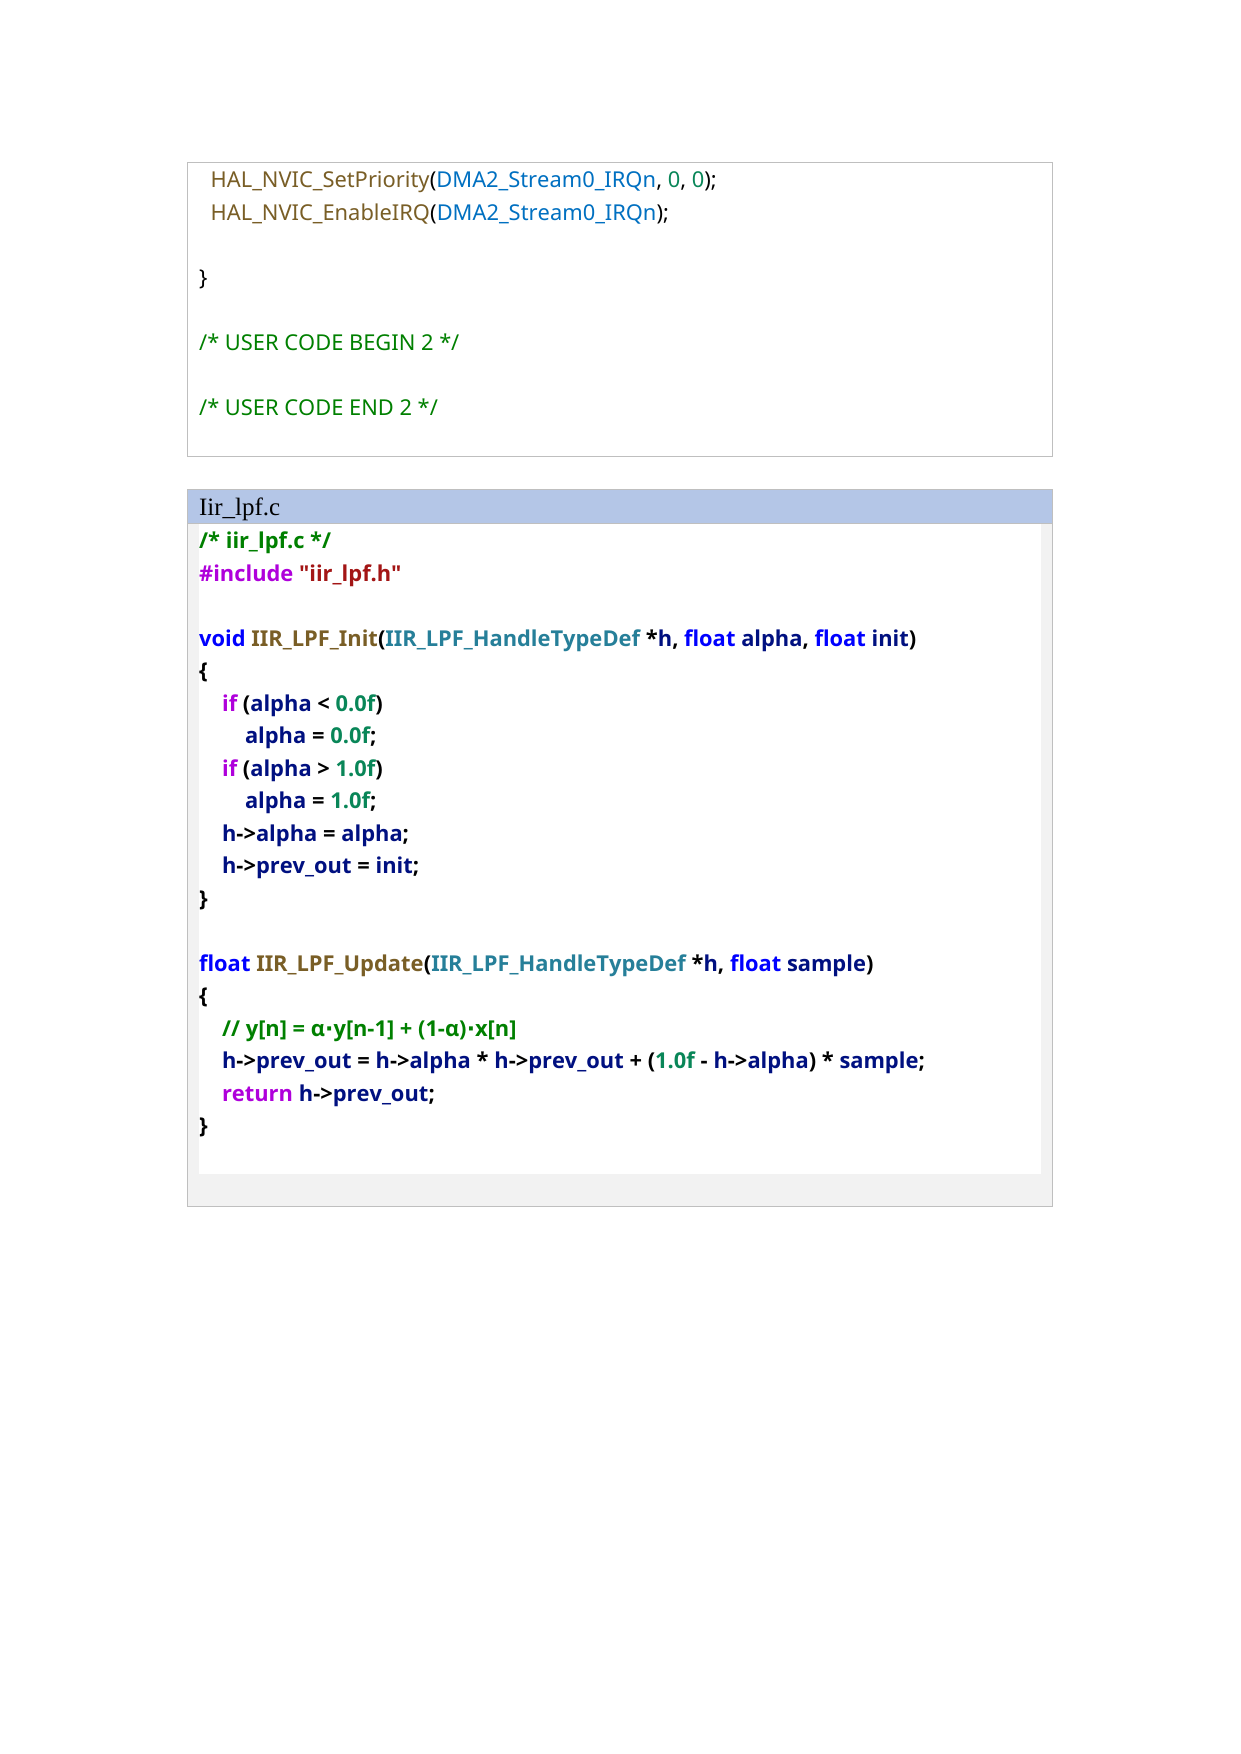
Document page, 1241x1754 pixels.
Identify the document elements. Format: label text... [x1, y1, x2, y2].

table_header Iir_lpf.c [188, 490, 1052, 523]
table_cell /* iir_lpf.c */ #include "iir_lpf.h" void IIR_LPF_Init(IIR_LPF_HandleTypeDef *h, float alpha, float init) { if (alpha < 0.0f) alpha = 0.0f; if (alpha > 1.0f) alpha = 1.0f; h->alpha = alpha; h->prev_out = init; } float IIR_LPF_Update(IIR_LPF_HandleTypeDef *h, float sample) { // y[n] = α⋅y[n-1] + (1-α)⋅x[n] h->prev_out = h->alpha * h->prev_out + (1.0f - h->alpha) * sample; return h->prev_out; } [188, 524, 1052, 1206]
